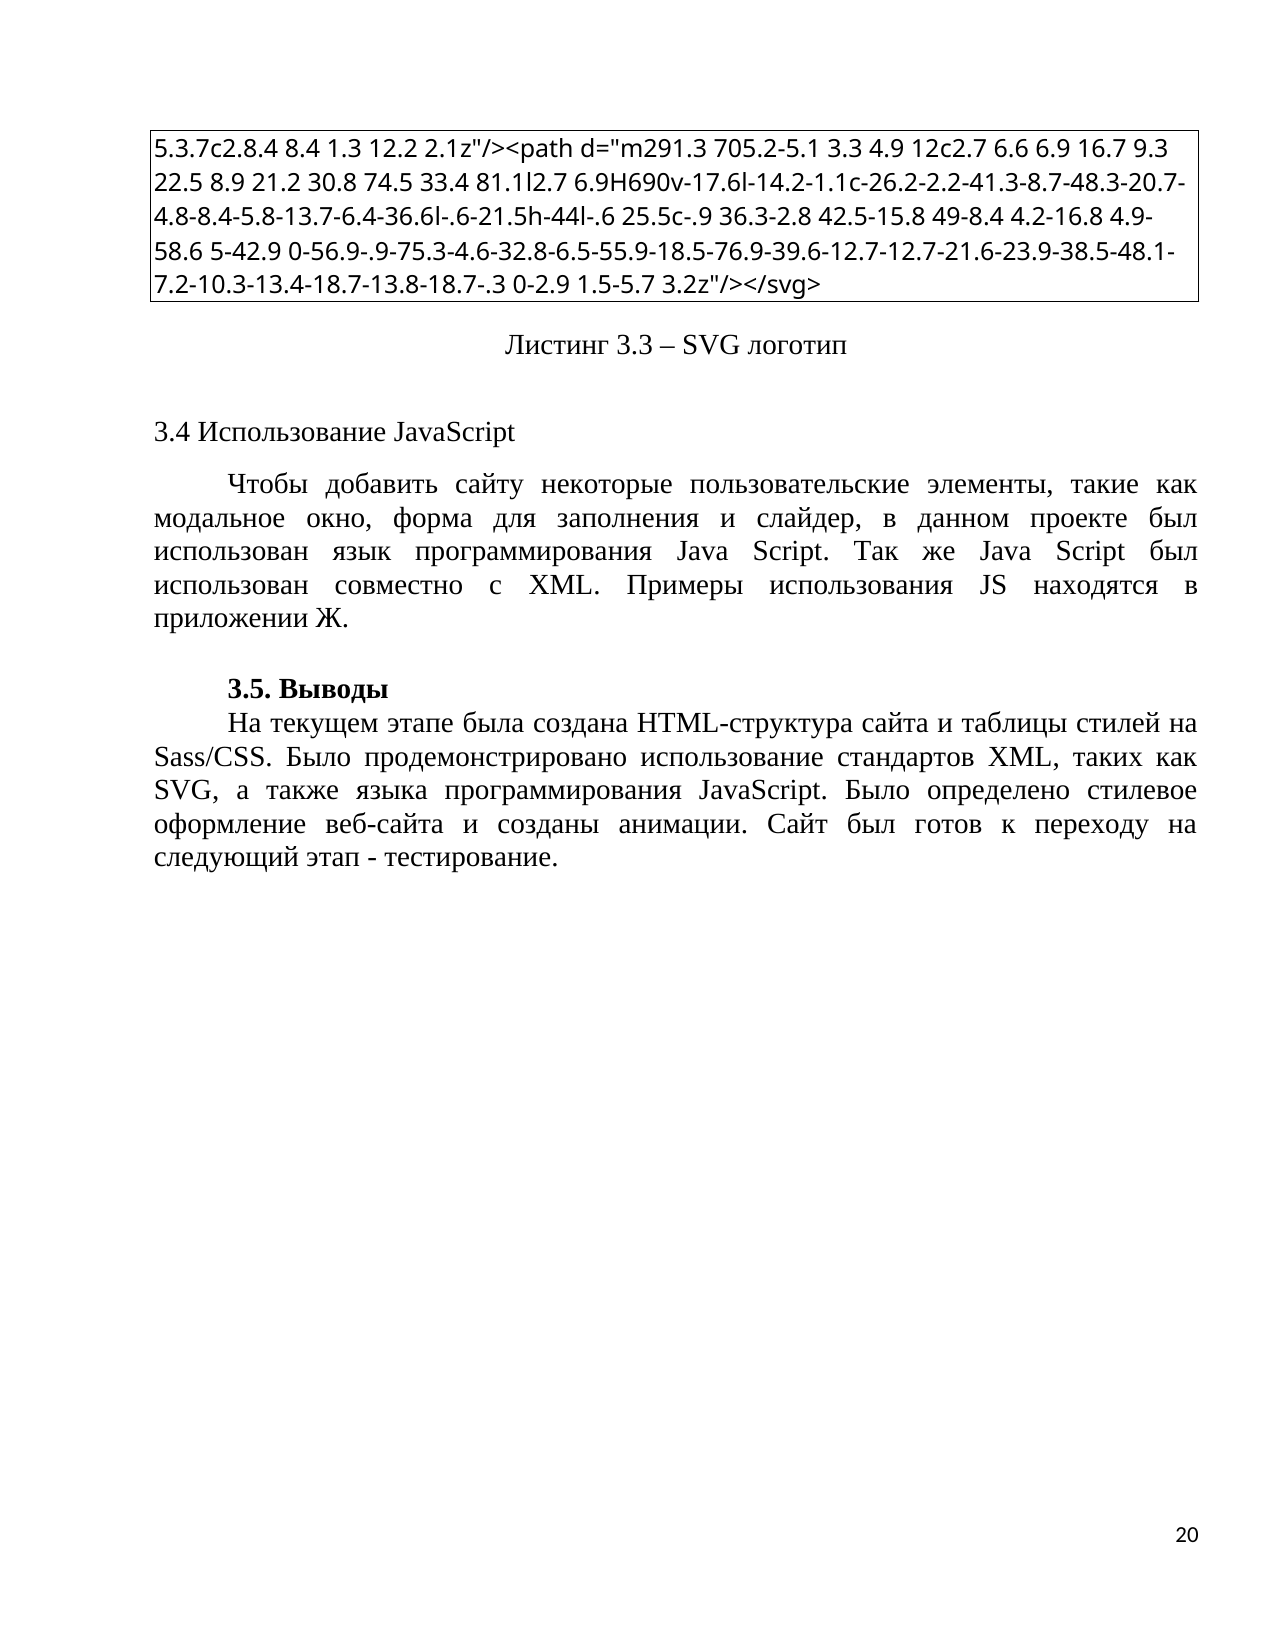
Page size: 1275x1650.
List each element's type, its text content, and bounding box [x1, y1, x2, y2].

text Листинг 3.3 – SVG логотип [153, 327, 1198, 361]
text На текущем этапе была создана HTML-структура сайта и таблицы стилей на Sass/CSS. Было продемонстрировано использование стандартов XML, таких как SVG, а также языка программирования JavaScript. Было определено стилевое оформление веб-сайта и созданы анимации. Сайт был готов к переходу на следующий этап - тестирование. [153, 705, 1198, 873]
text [151, 131, 1198, 301]
text Чтобы добавить сайту некоторые пользовательские элементы, такие как модальное окно, форма для заполнения и слайдер, в данном проекте был использован язык программирования Java Script. Так же Java Script был использован совместно с XML. Примеры использования JS находятся в приложении Ж. [153, 466, 1198, 634]
text 3.5. Выводы [153, 672, 1198, 705]
text 3.4 Использование JavaScript [153, 414, 1198, 447]
